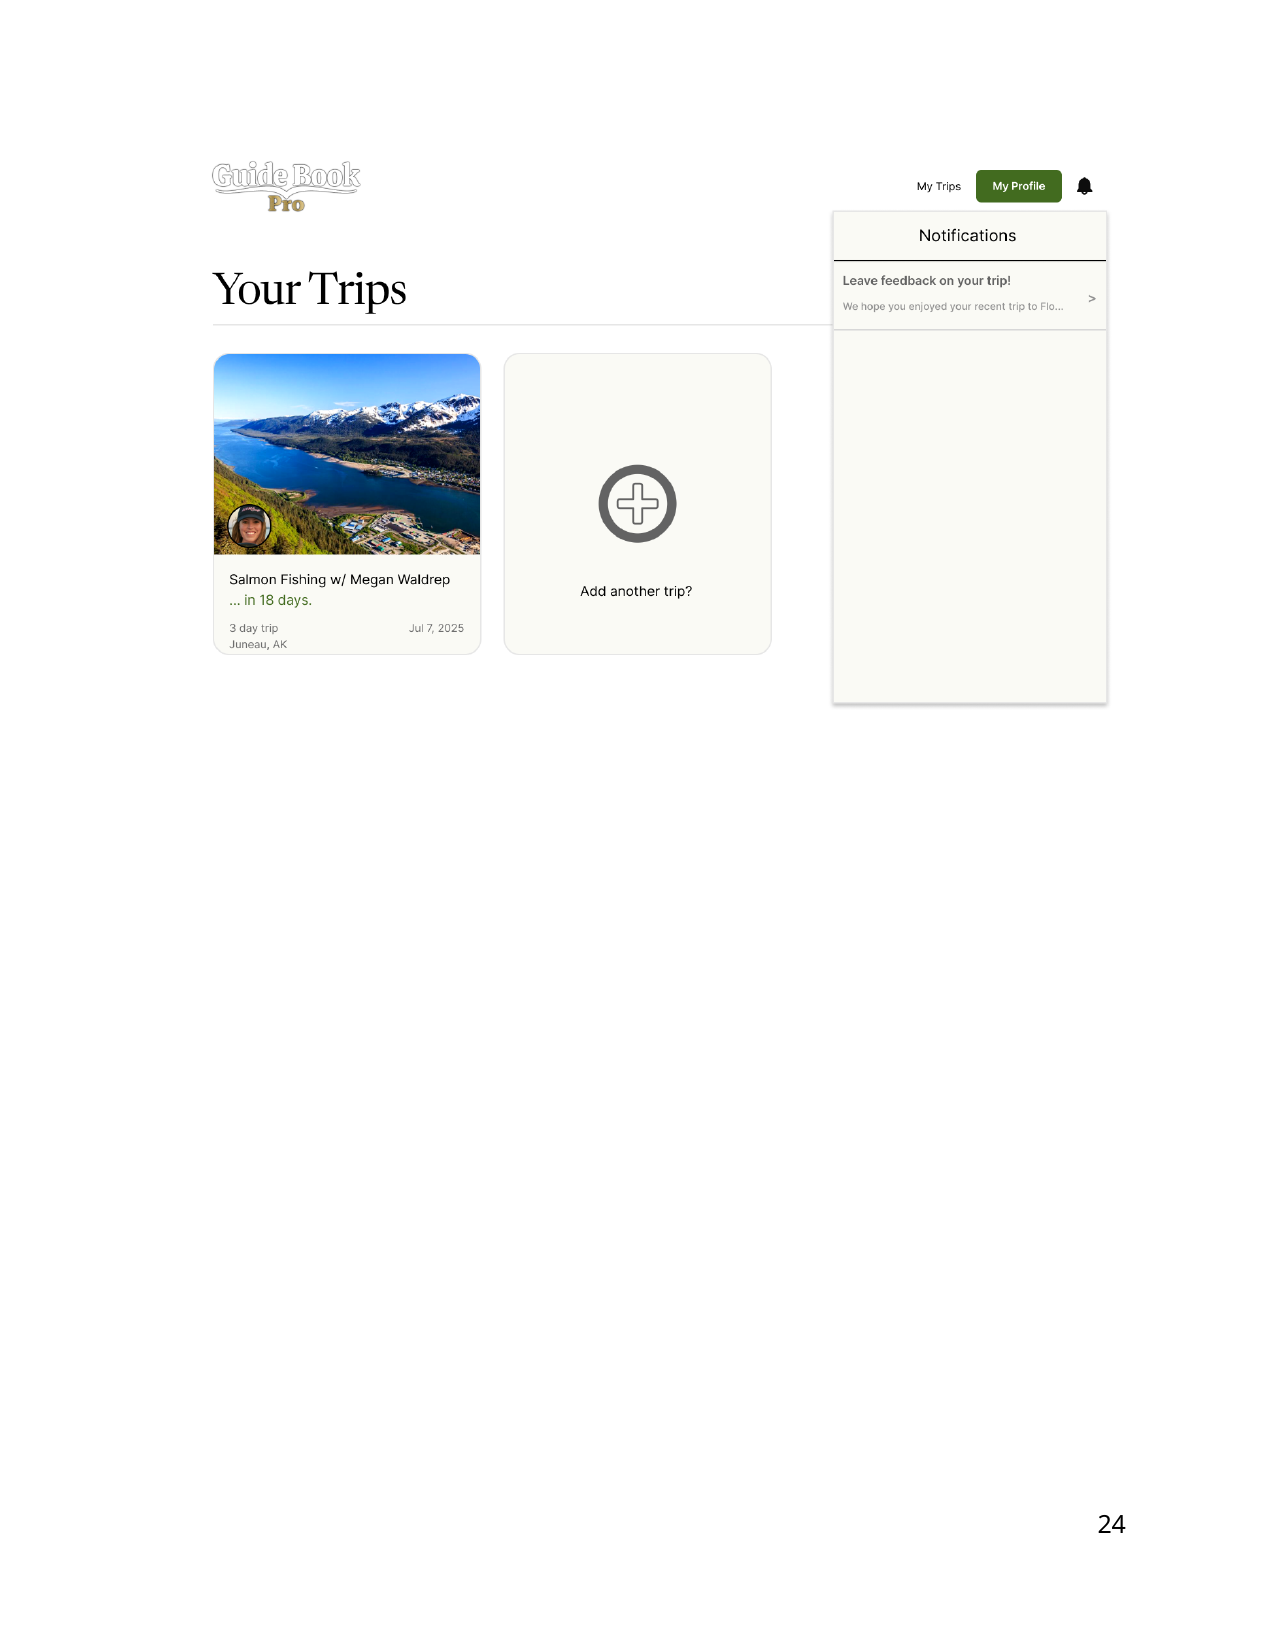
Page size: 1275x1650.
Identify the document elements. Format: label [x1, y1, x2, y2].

picture [150, 150, 1124, 844]
